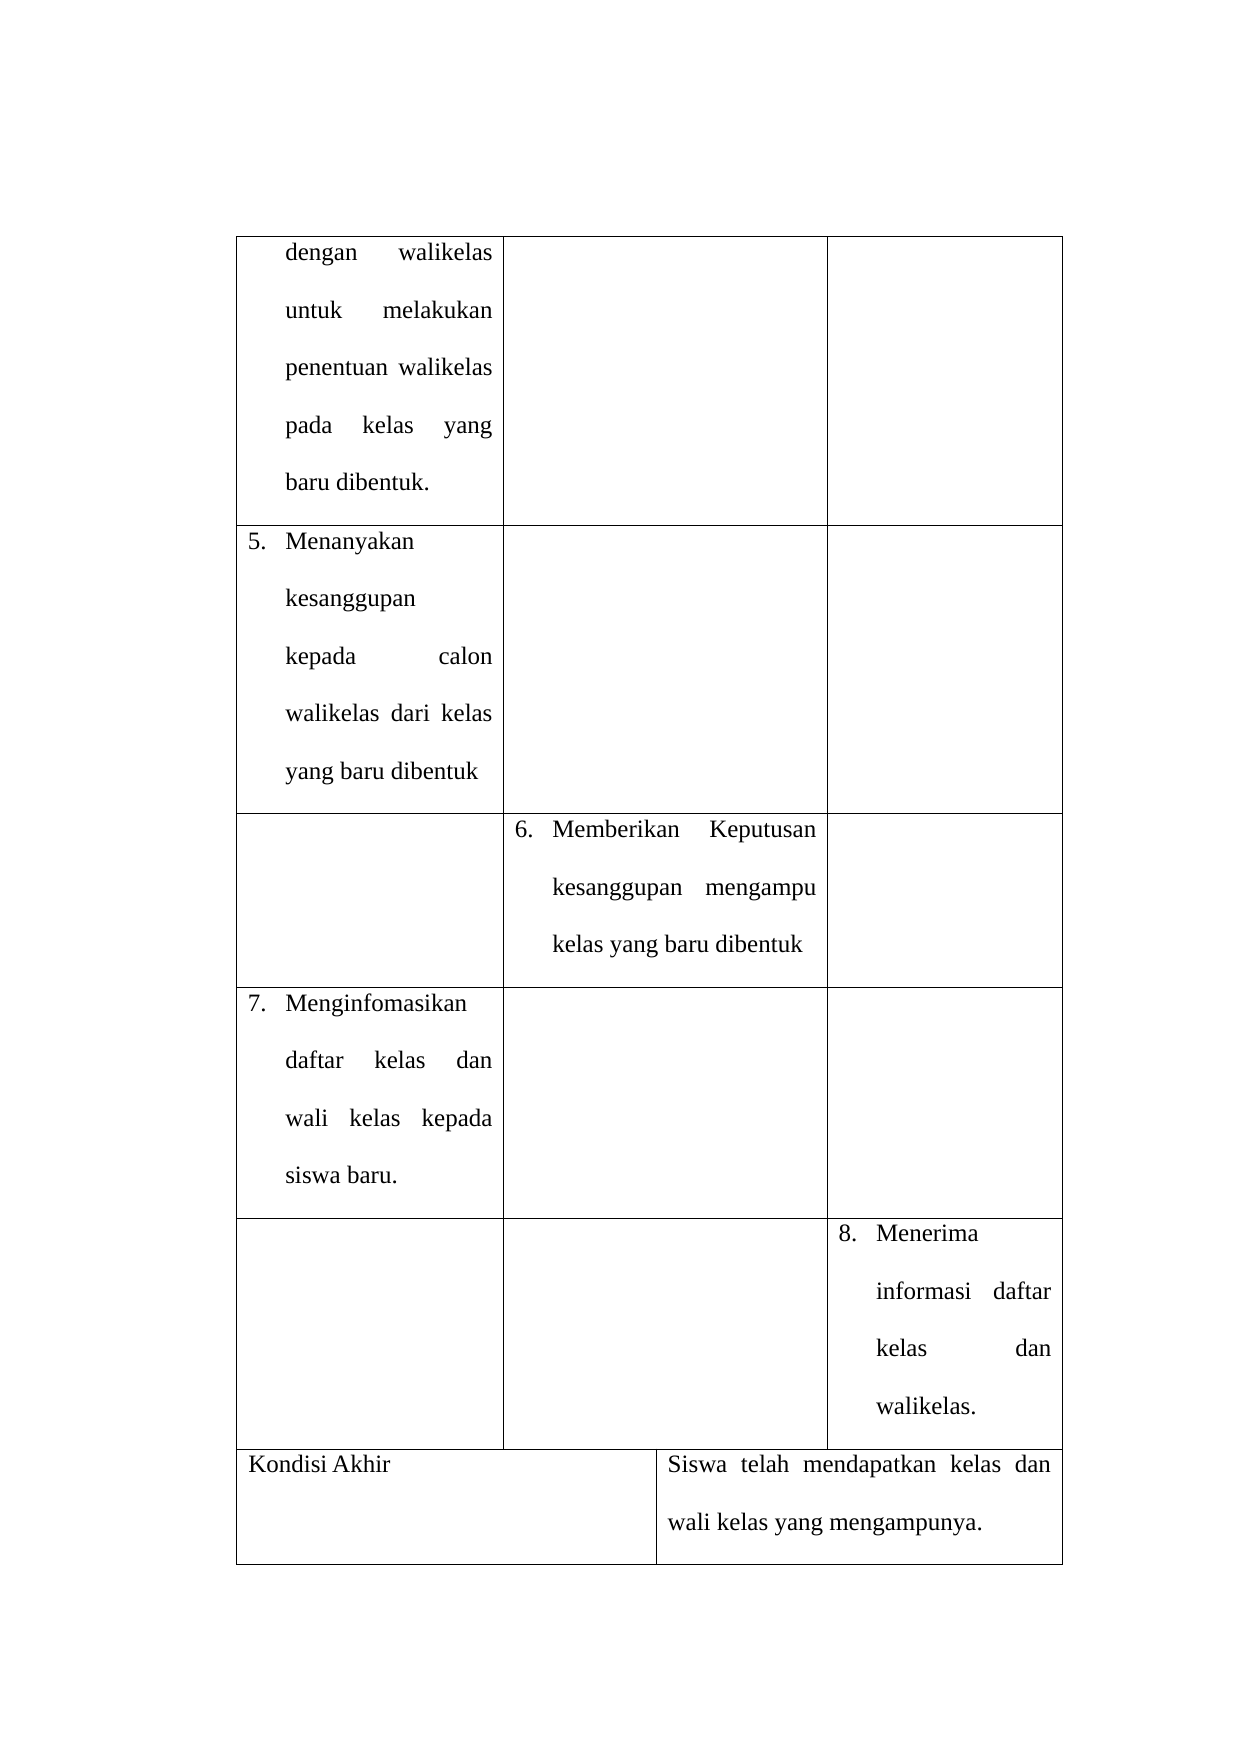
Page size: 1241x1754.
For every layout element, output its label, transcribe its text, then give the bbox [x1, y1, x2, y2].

table_cell Siswa telah mendapatkan kelas dan wali kelas yang mengampunya. [657, 1450, 1062, 1564]
table_cell [237, 814, 503, 987]
table_cell [828, 988, 1062, 1217]
table_cell Menginfomasikan daftar kelas dan wali kelas kepada siswa baru. [237, 988, 503, 1217]
table_cell Menerima informasi daftar kelas dan walikelas. [828, 1219, 1062, 1448]
table_cell [828, 526, 1062, 813]
table_cell [828, 237, 1062, 525]
table_cell [504, 1219, 827, 1448]
table_cell [504, 237, 827, 525]
table_cell [237, 1219, 503, 1448]
table_cell Menanyakan kesanggupan kepada calon walikelas dari kelas yang baru dibentuk [237, 526, 503, 813]
table_cell [504, 526, 827, 813]
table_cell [237, 237, 503, 525]
table_cell [504, 988, 827, 1217]
table_cell [828, 814, 1062, 987]
table_cell Kondisi Akhir [237, 1450, 656, 1564]
table_cell Memberikan Keputusan kesanggupan mengampu kelas yang baru dibentuk [504, 814, 827, 987]
